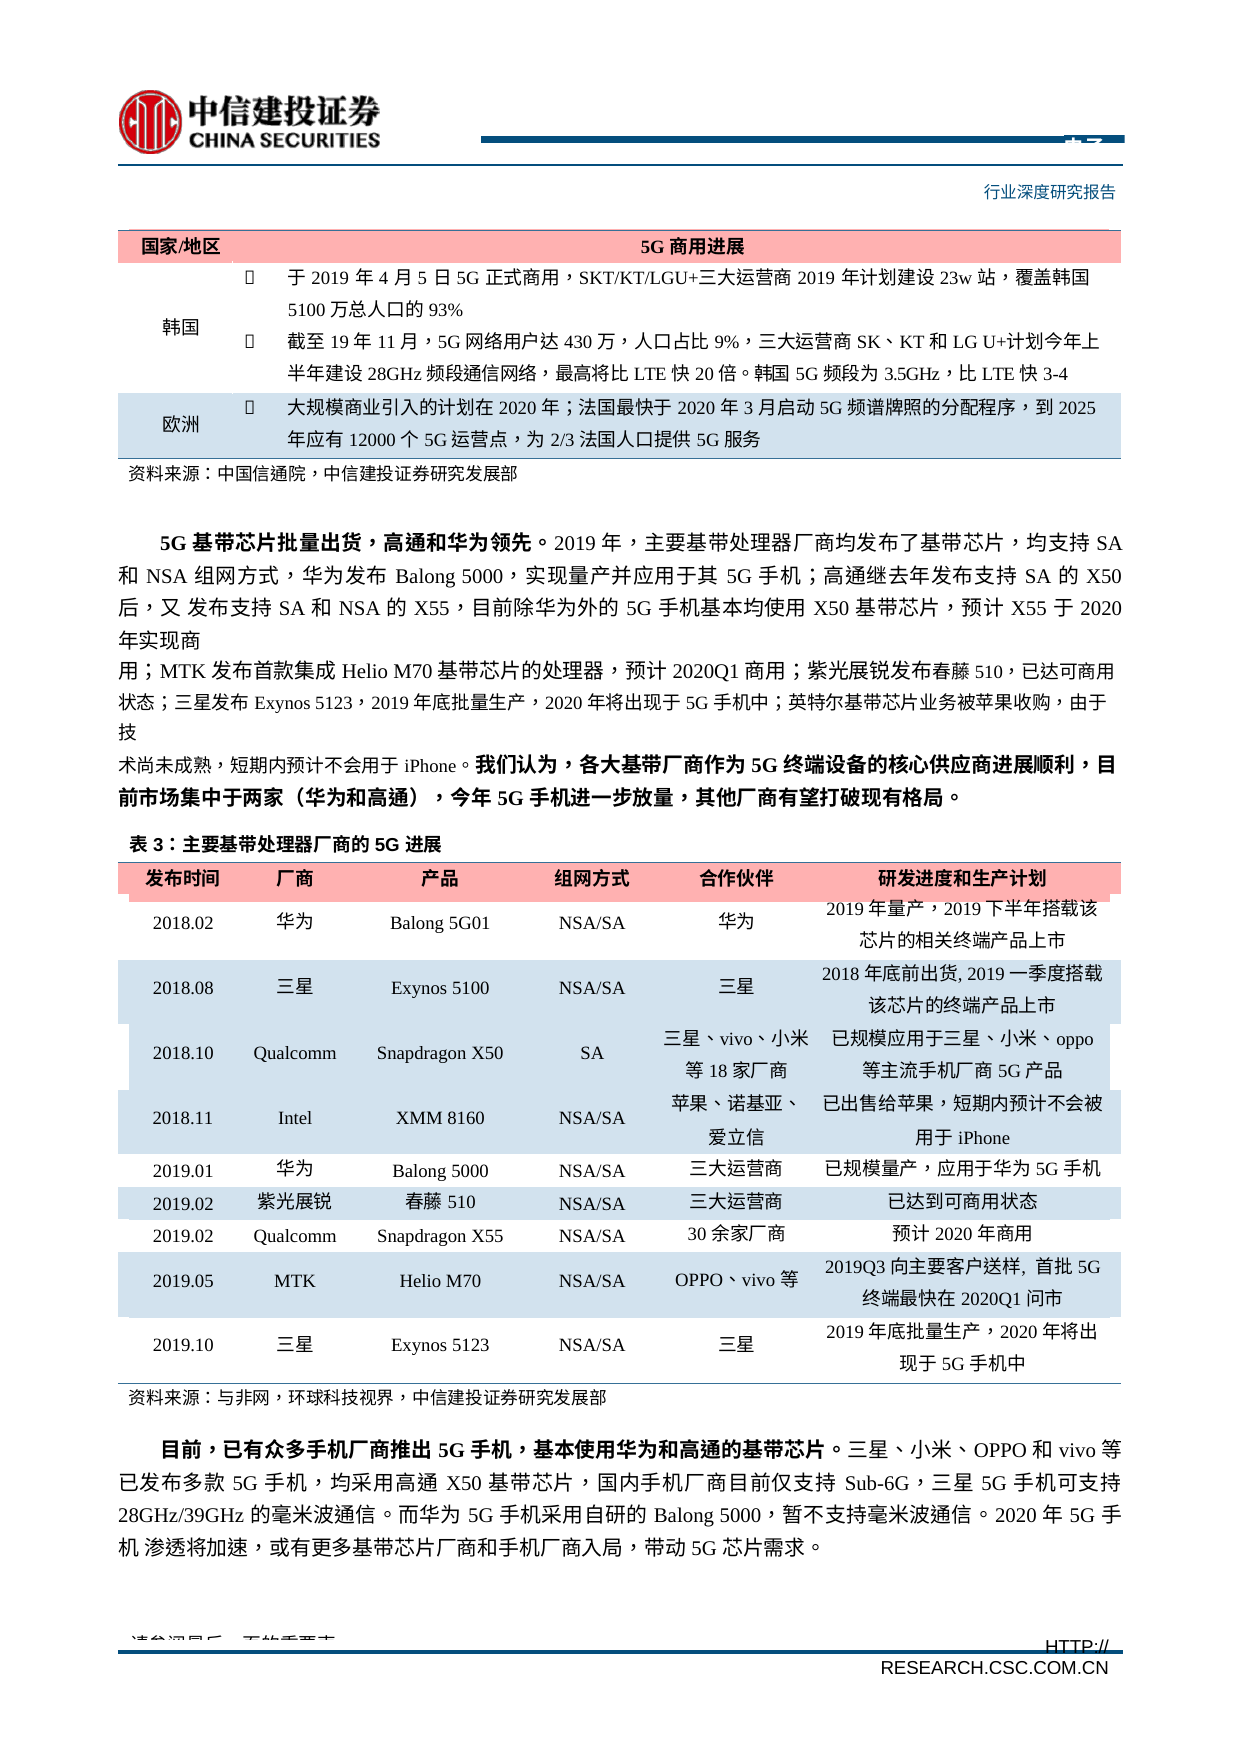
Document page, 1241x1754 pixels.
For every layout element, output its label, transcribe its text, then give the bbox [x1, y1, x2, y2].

table_header 产品 [356, 863, 529, 894]
picture [118, 88, 381, 156]
table_cell OPPO、vivo 等 [647, 1252, 816, 1317]
table_cell NSA/SA [529, 1187, 647, 1219]
table_cell Snapdragon X50 [356, 1025, 529, 1089]
table_cell 2019.01 [118, 1155, 237, 1187]
text 资料来源：中国信通院，中信建投证券研究发展部 [129, 461, 1136, 485]
table_cell 2019 年底批量生产，2020 年将出 现于 5G 手机中 [816, 1317, 1121, 1383]
table_cell 三大运营商 [647, 1155, 816, 1187]
table_cell Snapdragon X55 [356, 1220, 529, 1252]
table_header 合作伙伴 [647, 863, 816, 894]
text 目前，已有众多手机厂商推出 5G 手机，基本使用华为和高通的基带芯片。三星、小米、OPPO 和 vivo 等 已发布多款 5G 手机，均采用高通 X50 基带芯片，国内手机厂商目前仅支持 Sub-6G，三星 5G 手机可支持 28GHz/39GHz 的毫米波通信。而华为 5G 手机采用自研的 Balong 5000，暂不支持毫米波通信。2020 年 5G 手机 渗透将加速，或有更多基带芯片厂商和手机厂商入局，带动 5G 芯片需求。 [118, 1432, 1122, 1562]
table_header 组网方式 [529, 863, 647, 894]
table_cell 2019.05 [118, 1252, 237, 1317]
table_header 国家/地区 [118, 231, 232, 263]
table_header 厂商 [237, 863, 356, 894]
table_cell 2018.11 [118, 1090, 237, 1154]
table_header 发布时间 [118, 863, 237, 894]
table_cell NSA/SA [529, 1090, 647, 1154]
table_cell Qualcomm [237, 1220, 356, 1252]
table_cell  大规模商业引入的计划在 2020 年；法国最快于 2020 年 3 月启动 5G 频谱牌照的分配程序，到 2025 年应有 12000 个 5G 运营点，为 2/3 法国人口提供 5G 服务 [233, 393, 1121, 458]
table_cell 2019Q3 向主要客户送样, 首批 5G 终端最快在 2020Q1 问市 [816, 1252, 1121, 1317]
table_cell 已出售给苹果，短期内预计不会被 用于 iPhone [816, 1090, 1121, 1154]
table_cell 三星 [647, 960, 816, 1024]
table_cell 三星 [237, 960, 356, 1024]
table_cell 30 余家厂商 [647, 1220, 816, 1252]
table_cell NSA/SA [529, 960, 647, 1024]
table_cell Exynos 5100 [356, 960, 529, 1024]
table_cell NSA/SA [529, 1220, 647, 1252]
text 资料来源：与非网，环球科技视界，中信建投证券研究发展部 [129, 1385, 1136, 1409]
table_cell Helio M70 [356, 1252, 529, 1317]
table_cell Intel [237, 1090, 356, 1154]
table_cell  于 2019 年 4 月 5 日 5G 正式商用，SKT/KT/LGU+三大运营商 2019 年计划建设 23w 站，覆盖韩国 5100 万总人口的 93%  截至 19 年 11 月，5G 网络用户达 430 万，人口占比 9%，三大运营商 SK、KT 和 LG U+计划今年上 半年建设 28GHz 频段通信网络，最高将比 LTE 快 20 倍。韩国 5G 频段为 3.5GHz，比 LTE 快 3-4 倍。 [233, 263, 1121, 393]
table_cell 华为 [237, 895, 356, 959]
table_cell 2018.02 [118, 895, 237, 959]
table_cell 韩国 [118, 263, 232, 393]
text 术尚未成熟，短期内预计不会用于 iPhone。我们认为，各大基带厂商作为 5G 终端设备的核心供应商进展顺利，目 [118, 749, 1136, 778]
table_cell Balong 5000 [356, 1155, 529, 1187]
table_cell 2018.10 [118, 1025, 237, 1089]
text 行业深度研究报告 [104, 181, 1116, 203]
table_cell 预计 2020 年商用 [816, 1220, 1121, 1252]
table_cell SA [529, 1025, 647, 1089]
table_cell 春藤 510 [356, 1187, 529, 1219]
table_cell 三大运营商 [647, 1187, 816, 1219]
table_cell 三星、vivo、小米 等 18 家厂商 [647, 1025, 816, 1089]
table_cell 苹果、诺基亚、 爱立信 [647, 1090, 816, 1154]
table_cell 已规模量产，应用于华为 5G 手机 [816, 1155, 1121, 1187]
table_cell 已达到可商用状态 [816, 1187, 1121, 1219]
table_cell 2018 年底前出货, 2019 一季度搭载 该芯片的终端产品上市 [816, 960, 1121, 1024]
table_cell XMM 8160 [356, 1090, 529, 1154]
table_header 研发进度和生产计划 [816, 863, 1121, 894]
table_cell 紫光展锐 [237, 1187, 356, 1219]
table_cell Exynos 5123 [356, 1317, 529, 1383]
table_cell 已规模应用于三星、小米、oppo 等主流手机厂商 5G 产品 [816, 1025, 1121, 1089]
table_cell NSA/SA [529, 1252, 647, 1317]
text 表 3：主要基带处理器厂商的 5G 进展 [129, 831, 1136, 857]
table_cell 欧洲 [118, 393, 232, 458]
subtitle 前市场集中于两家（华为和高通），今年 5G 手机进一步放量，其他厂商有望打破现有格局。 [118, 778, 1136, 812]
table_cell NSA/SA [529, 1317, 647, 1383]
table_header 5G 商用进展 [233, 231, 1121, 263]
table_cell MTK [237, 1252, 356, 1317]
table_cell 2019.02 [118, 1187, 237, 1219]
table_cell 2019.02 [118, 1220, 237, 1252]
table_cell 三星 [237, 1317, 356, 1383]
table_cell 2018.08 [118, 960, 237, 1024]
table_cell Qualcomm [237, 1025, 356, 1089]
table_cell 华为 [237, 1155, 356, 1187]
table_cell Balong 5G01 [356, 895, 529, 959]
table_cell NSA/SA [529, 1155, 647, 1187]
table_cell 三星 [647, 1317, 816, 1383]
text 5G 基带芯片批量出货，高通和华为领先。2019 年，主要基带处理器厂商均发布了基带芯片，均支持 SA 和 NSA 组网方式，华为发布 Balong 5000，实现量产并应用于其 5G 手机；高通继去年发布支持 SA 的 X50 后，又 发布支持 SA 和 NSA 的 X55，目前除华为外的 5G 手机基本均使用 X50 基带芯片，预计 X55 于 2020 年实现商 [118, 524, 1123, 654]
table_cell 2019.10 [118, 1317, 237, 1383]
table_cell 华为 [647, 895, 816, 959]
text 用；MTK 发布首款集成 Helio M70 基带芯片的处理器，预计 2020Q1 商用；紫光展锐发布春藤 510，已达可商用 状态；三星发布 Exynos 5123，2019 年底批量生产，2020 年将出现于 5G 手机中；英特尔基带芯片业务被苹果收购，由于技 [118, 656, 1123, 745]
table_cell NSA/SA [529, 895, 647, 959]
table_cell 2019 年量产，2019 下半年搭载该 芯片的相关终端产品上市 [816, 895, 1121, 959]
